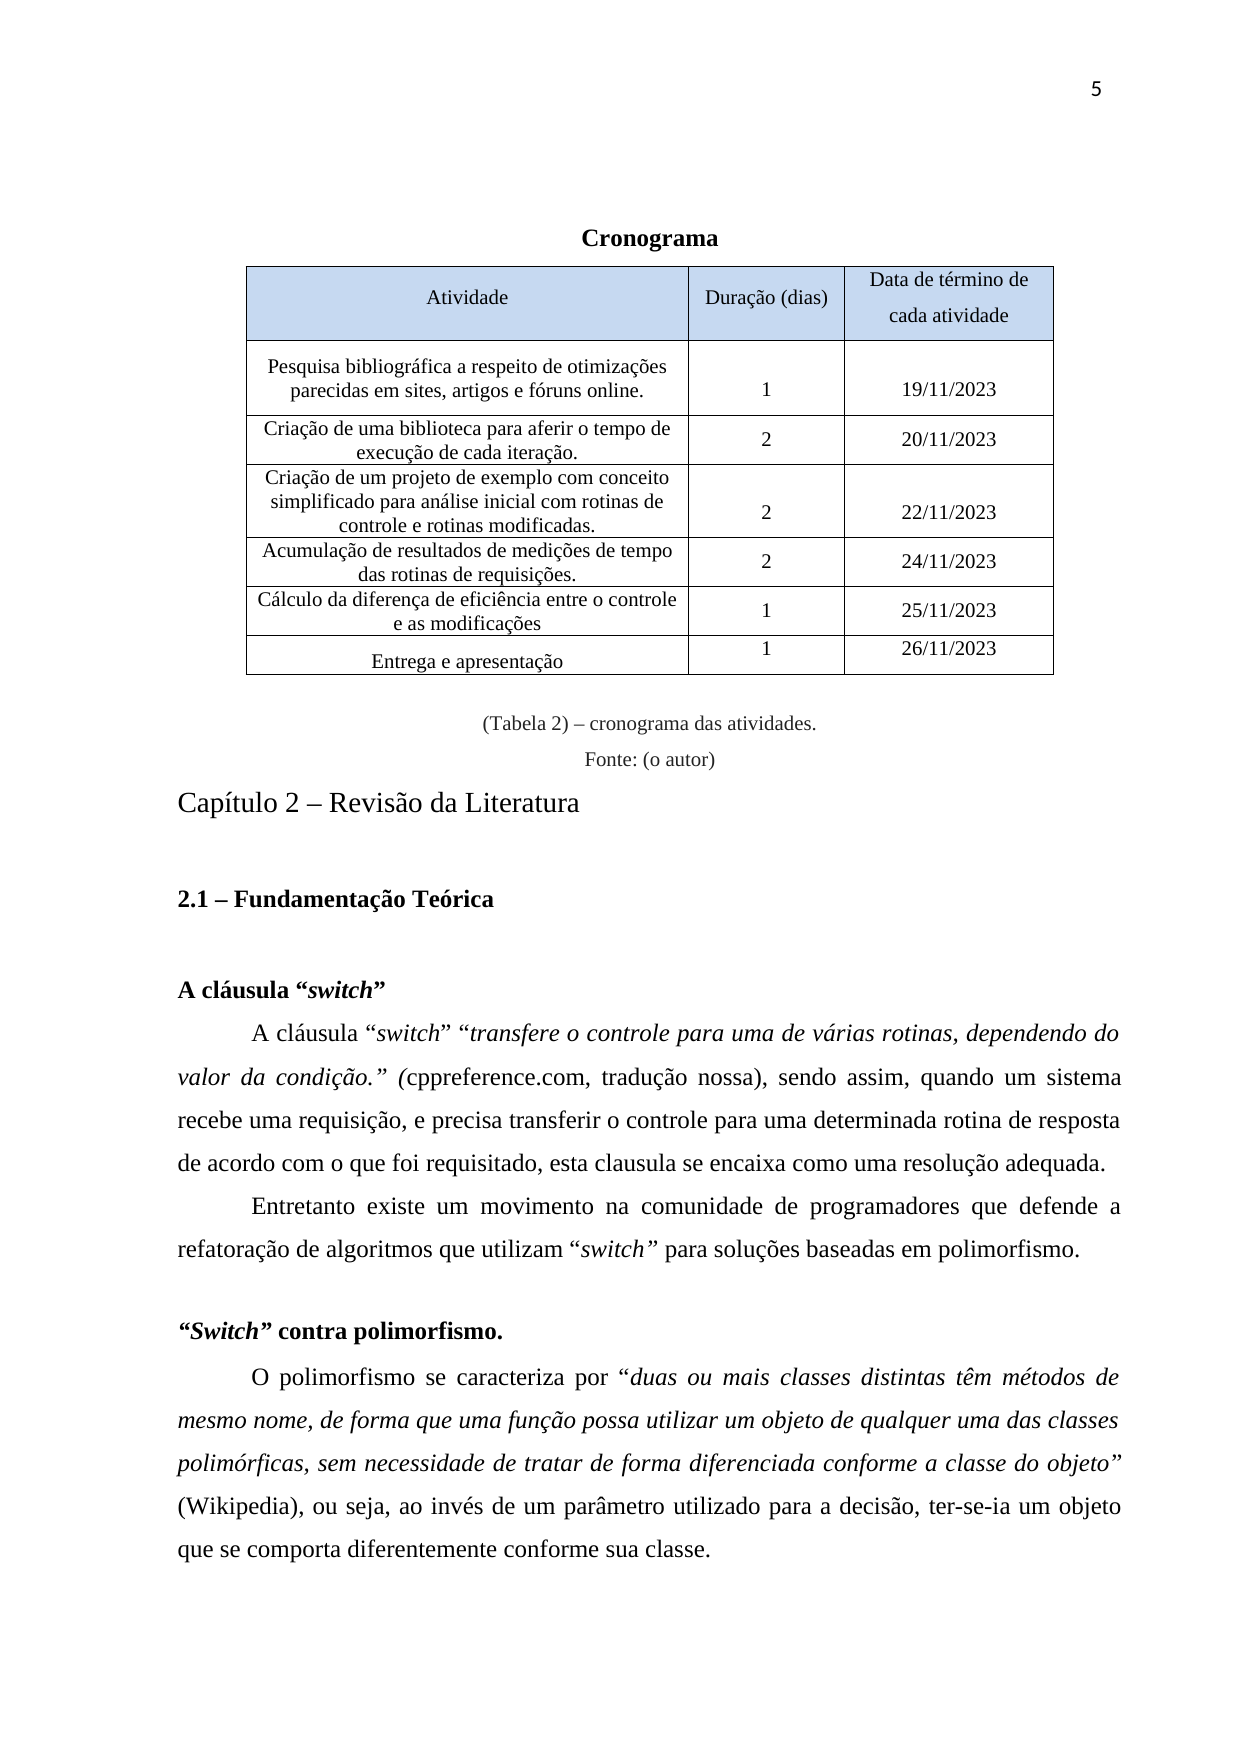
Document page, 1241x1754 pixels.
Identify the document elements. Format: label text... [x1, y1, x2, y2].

table_header Data de término de cada atividade [845, 267, 1053, 340]
table_cell 22/11/2023 [845, 465, 1053, 537]
table_cell 2 [689, 416, 844, 464]
text Capítulo 2 – Revisão da Literatura [177, 785, 1122, 819]
text O polimorfismo se caracteriza por “duas ou mais classes distintas têm métodos de mesmo nome, de forma que uma função possa utilizar um objeto de qualquer uma das classes polimórficas, sem necessidade de tratar de forma diferenciada conforme a classe do objeto” (Wikipedia), ou seja, ao invés de um parâmetro utilizado para a decisão, ter-se-ia um objeto que se comporta diferentemente conforme sua classe. [177, 1362, 1122, 1563]
table_header Atividade [247, 267, 688, 340]
table_cell 24/11/2023 [845, 538, 1053, 586]
table_cell 1 [689, 341, 844, 414]
text Cronograma [177, 223, 1122, 252]
table_cell Acumulação de resultados de medições de tempo das rotinas de requisições. [247, 538, 688, 586]
table_cell 19/11/2023 [845, 341, 1053, 414]
table_header Duração (dias) [689, 267, 844, 340]
table_cell 2 [689, 538, 844, 586]
text A cláusula “switch” [177, 975, 1122, 1004]
table_cell Pesquisa bibliográfica a respeito de otimizações parecidas em sites, artigos e fóruns online. [247, 341, 688, 414]
text A cláusula “switch” “transfere o controle para uma de várias rotinas, dependendo do valor da condição.” (cppreference.com, tradução nossa), sendo assim, quando um sistema recebe uma requisição, e precisa transferir o controle para uma determinada rotina de resposta de acordo com o que foi requisitado, esta clausula se encaixa como uma resolução adequada. [177, 1018, 1122, 1177]
text Entretanto existe um movimento na comunidade de programadores que defende a refatoração de algoritmos que utilizam “switch” para soluções baseadas em polimorfismo. [177, 1191, 1122, 1263]
table_cell Cálculo da diferença de eficiência entre o controle e as modificações [247, 587, 688, 635]
text “Switch” contra polimorfismo.44 [177, 1316, 1122, 1345]
table_cell 1 [689, 636, 844, 673]
table_cell Criação de um projeto de exemplo com conceito simplificado para análise inicial com rotinas de controle e rotinas modificadas. [247, 465, 688, 537]
table_cell Criação de uma biblioteca para aferir o tempo de execução de cada iteração. [247, 416, 688, 464]
text 2.1 – Fundamentação Teórica [177, 884, 1122, 913]
table_cell 20/11/2023 [845, 416, 1053, 464]
text (Tabela 2) – cronograma das atividades. [177, 711, 1122, 735]
table_cell 2 [689, 465, 844, 537]
table_cell 25/11/2023 [845, 587, 1053, 635]
table_cell 26/11/2023 [845, 636, 1053, 673]
table_cell 1 [689, 587, 844, 635]
text Fonte: (o autor) [177, 747, 1122, 771]
table_cell Entrega e apresentação [247, 636, 688, 673]
